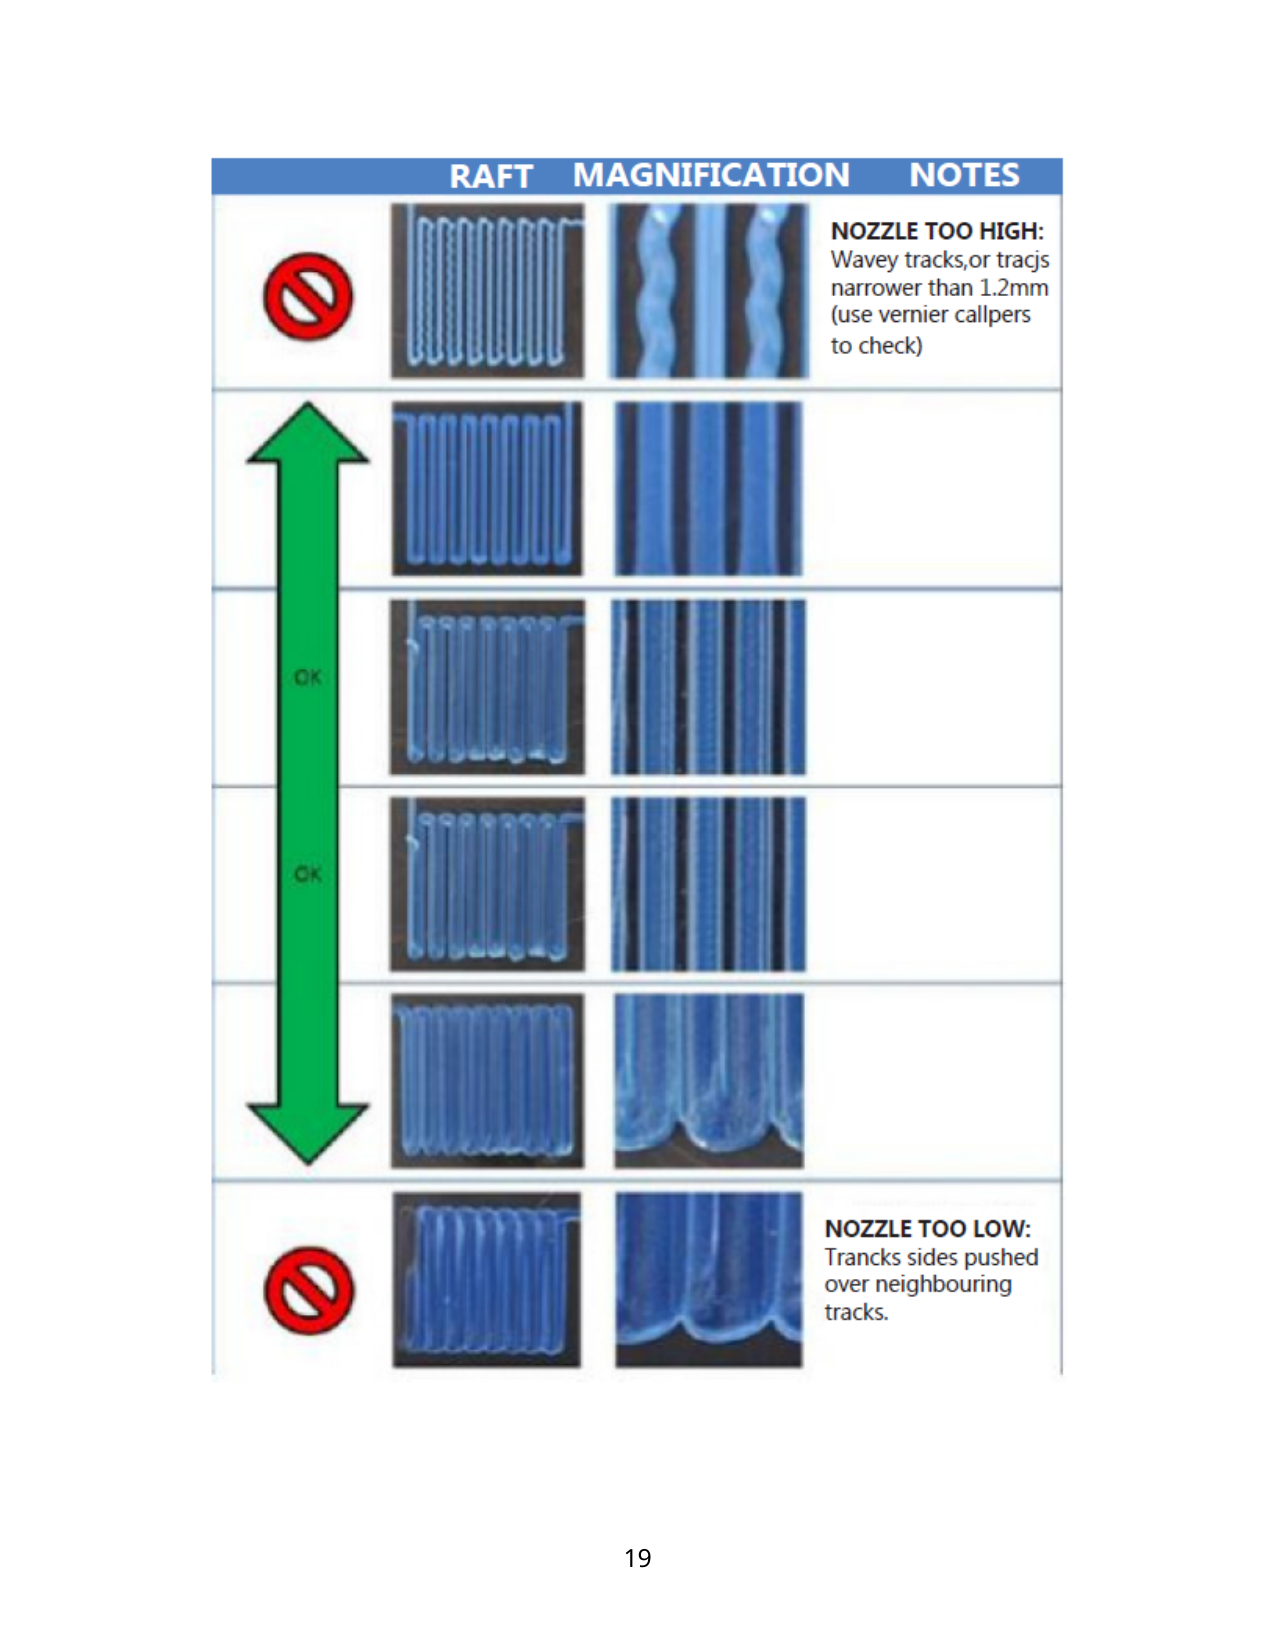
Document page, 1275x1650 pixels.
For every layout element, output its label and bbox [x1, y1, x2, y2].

picture [204, 150, 1071, 1386]
